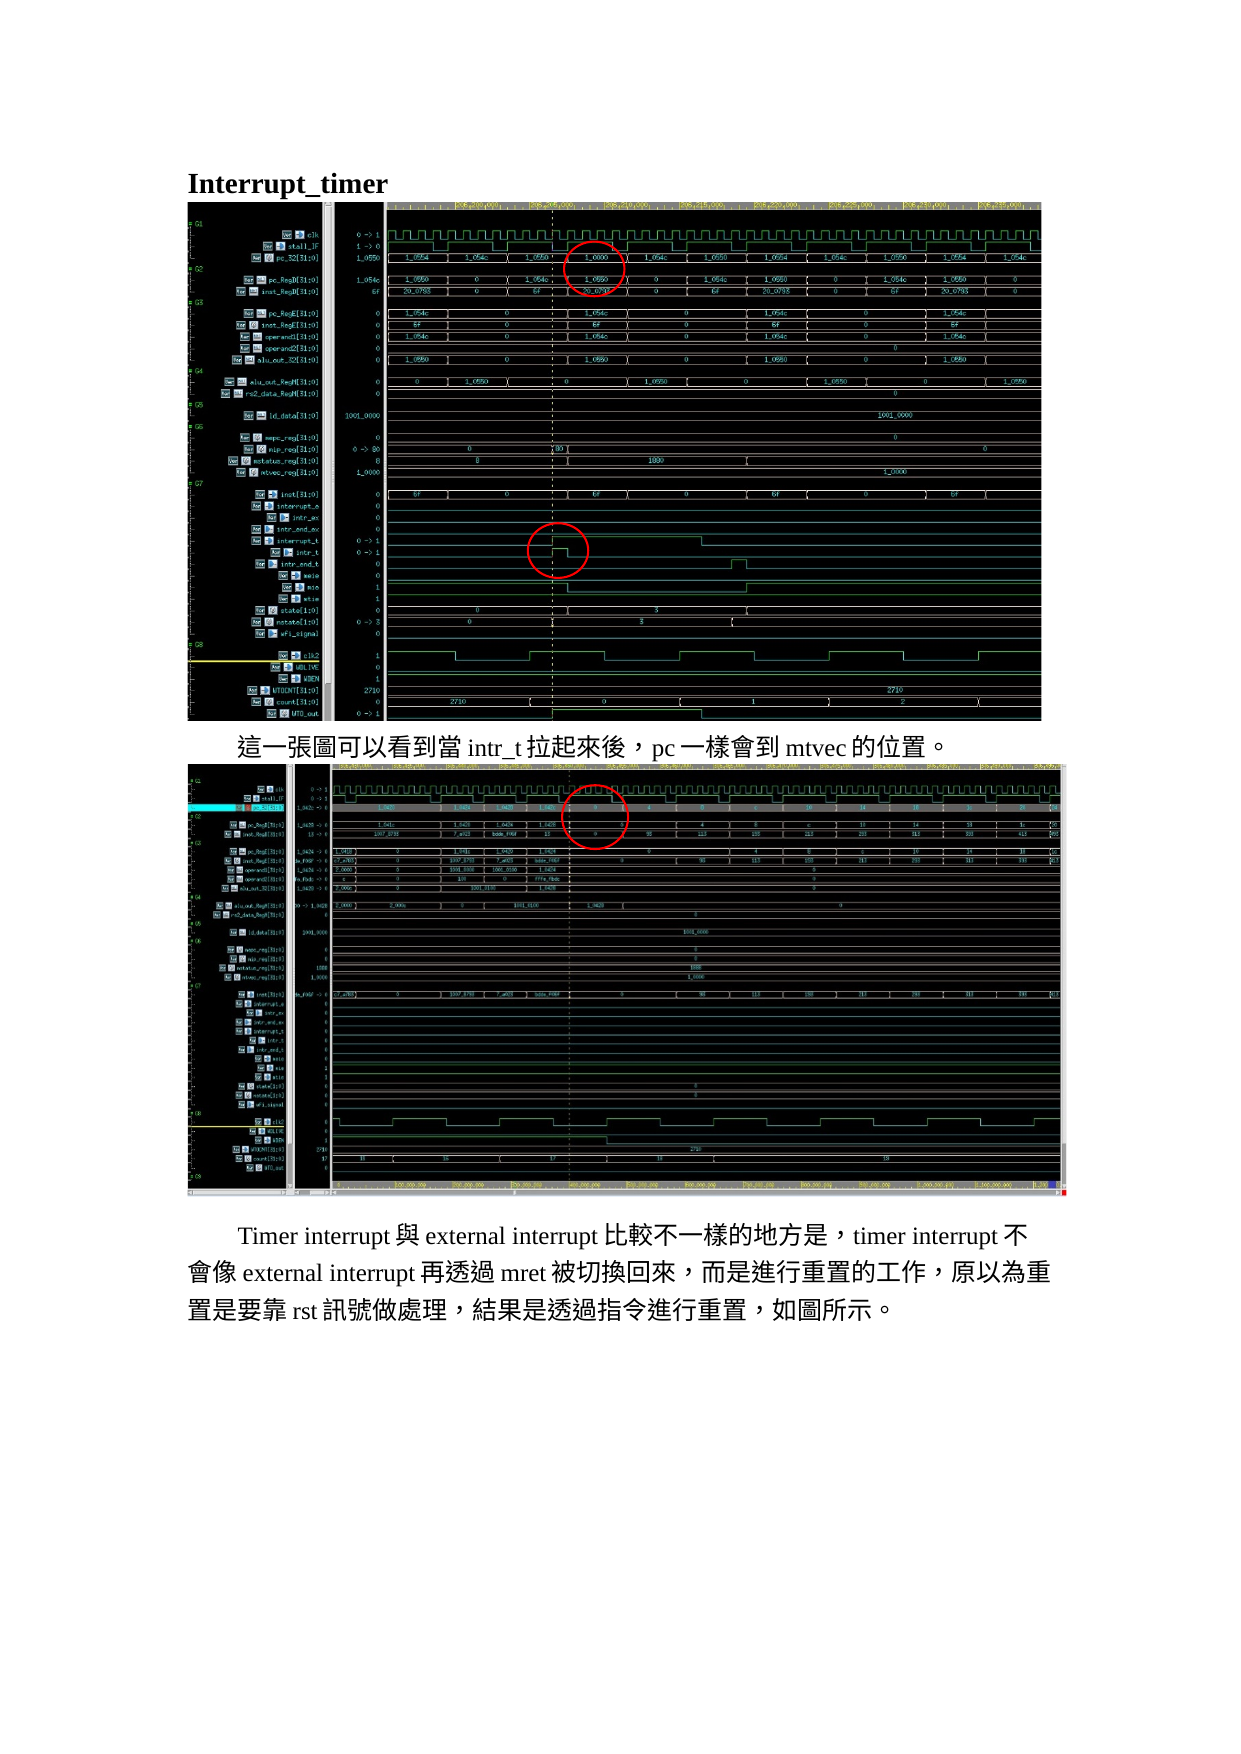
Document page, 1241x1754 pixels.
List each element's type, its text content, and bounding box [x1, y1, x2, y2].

text 這一張圖可以看到當intr_t拉起來後，pc一樣會到mtvec的位置。 [187, 727, 1053, 764]
text Timer interrupt與external interrupt比較不一樣的地方是，timer interrupt不會像external interrupt再透過mret被切換回來，而是進行重置的工作，原以為重置是要靠rst訊號做處理，結果是透過指令進行重置，如圖所示。 [187, 1214, 1053, 1327]
picture [187, 764, 1067, 1197]
picture [187, 202, 1042, 721]
text Interrupt_timer [187, 164, 1053, 202]
